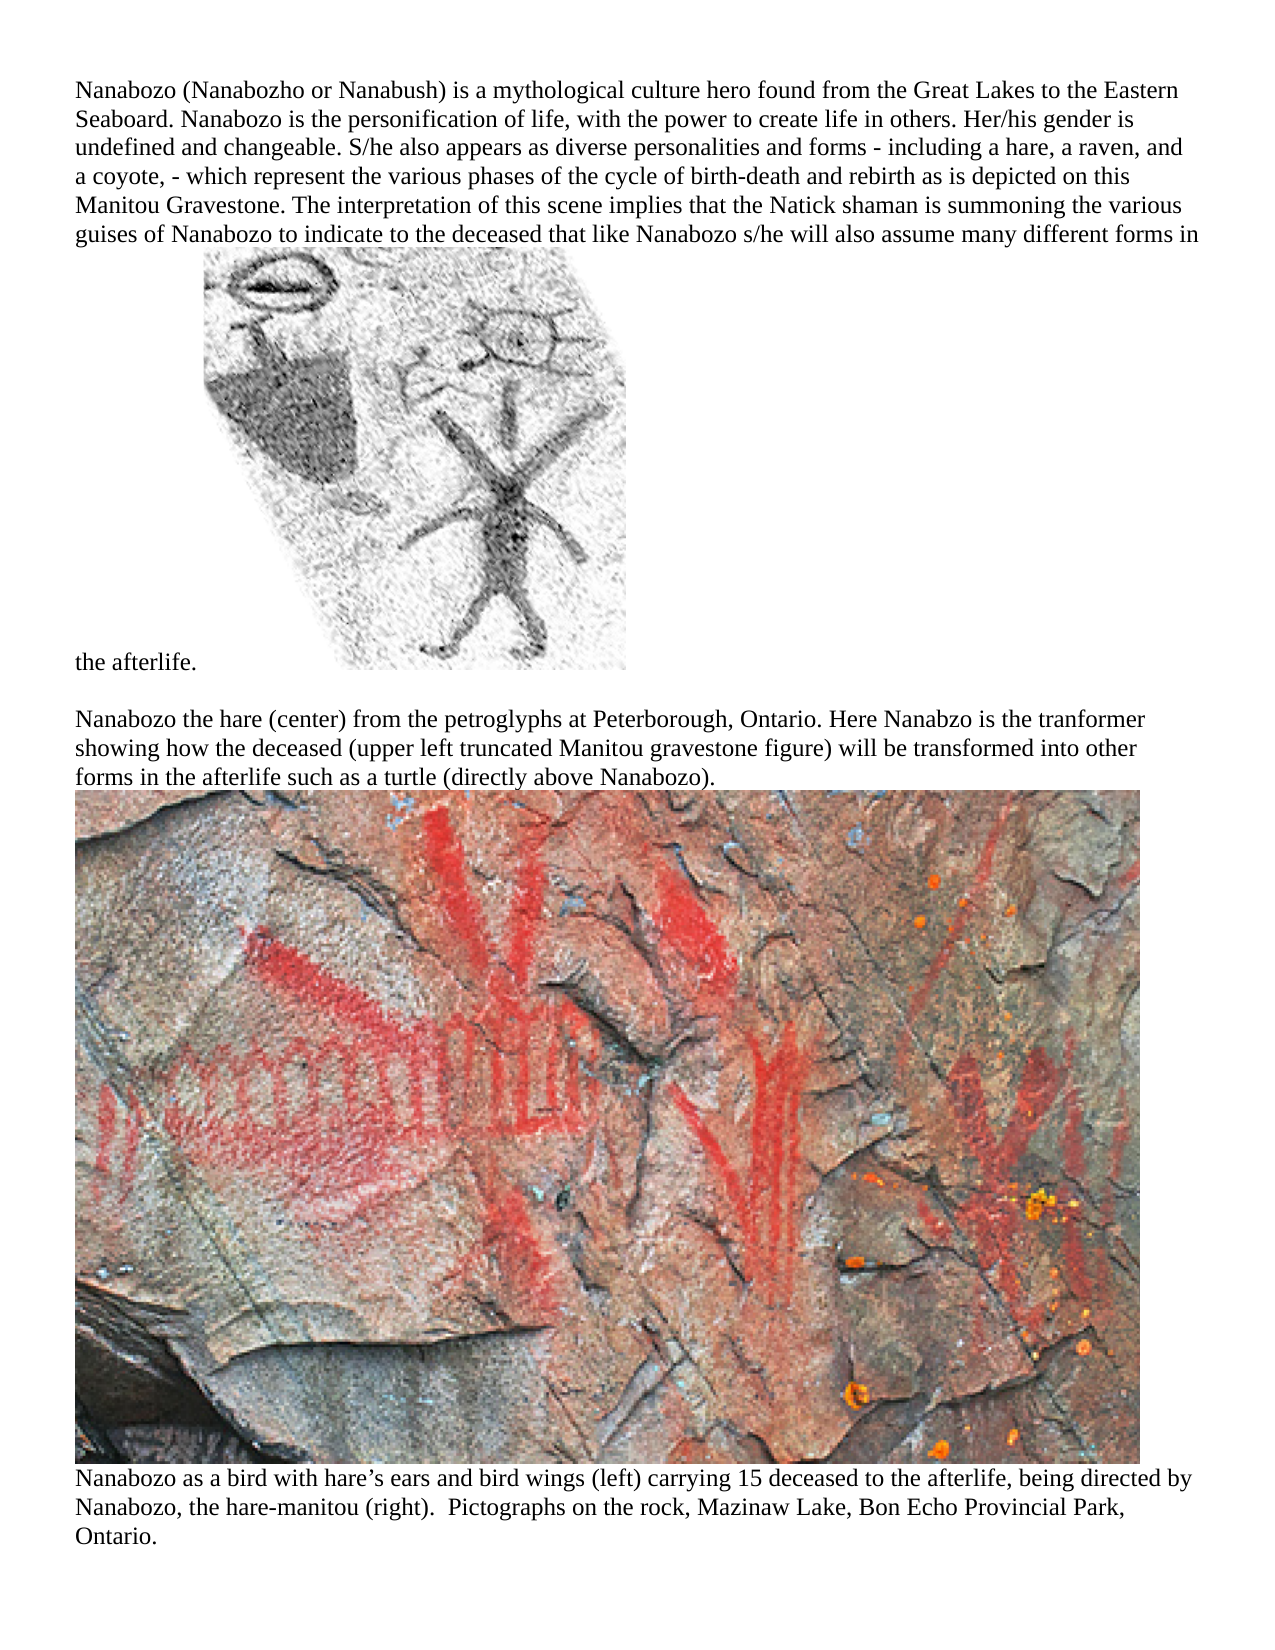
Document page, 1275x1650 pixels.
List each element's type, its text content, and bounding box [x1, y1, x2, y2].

picture [203, 247, 626, 670]
picture [75, 790, 1140, 1464]
